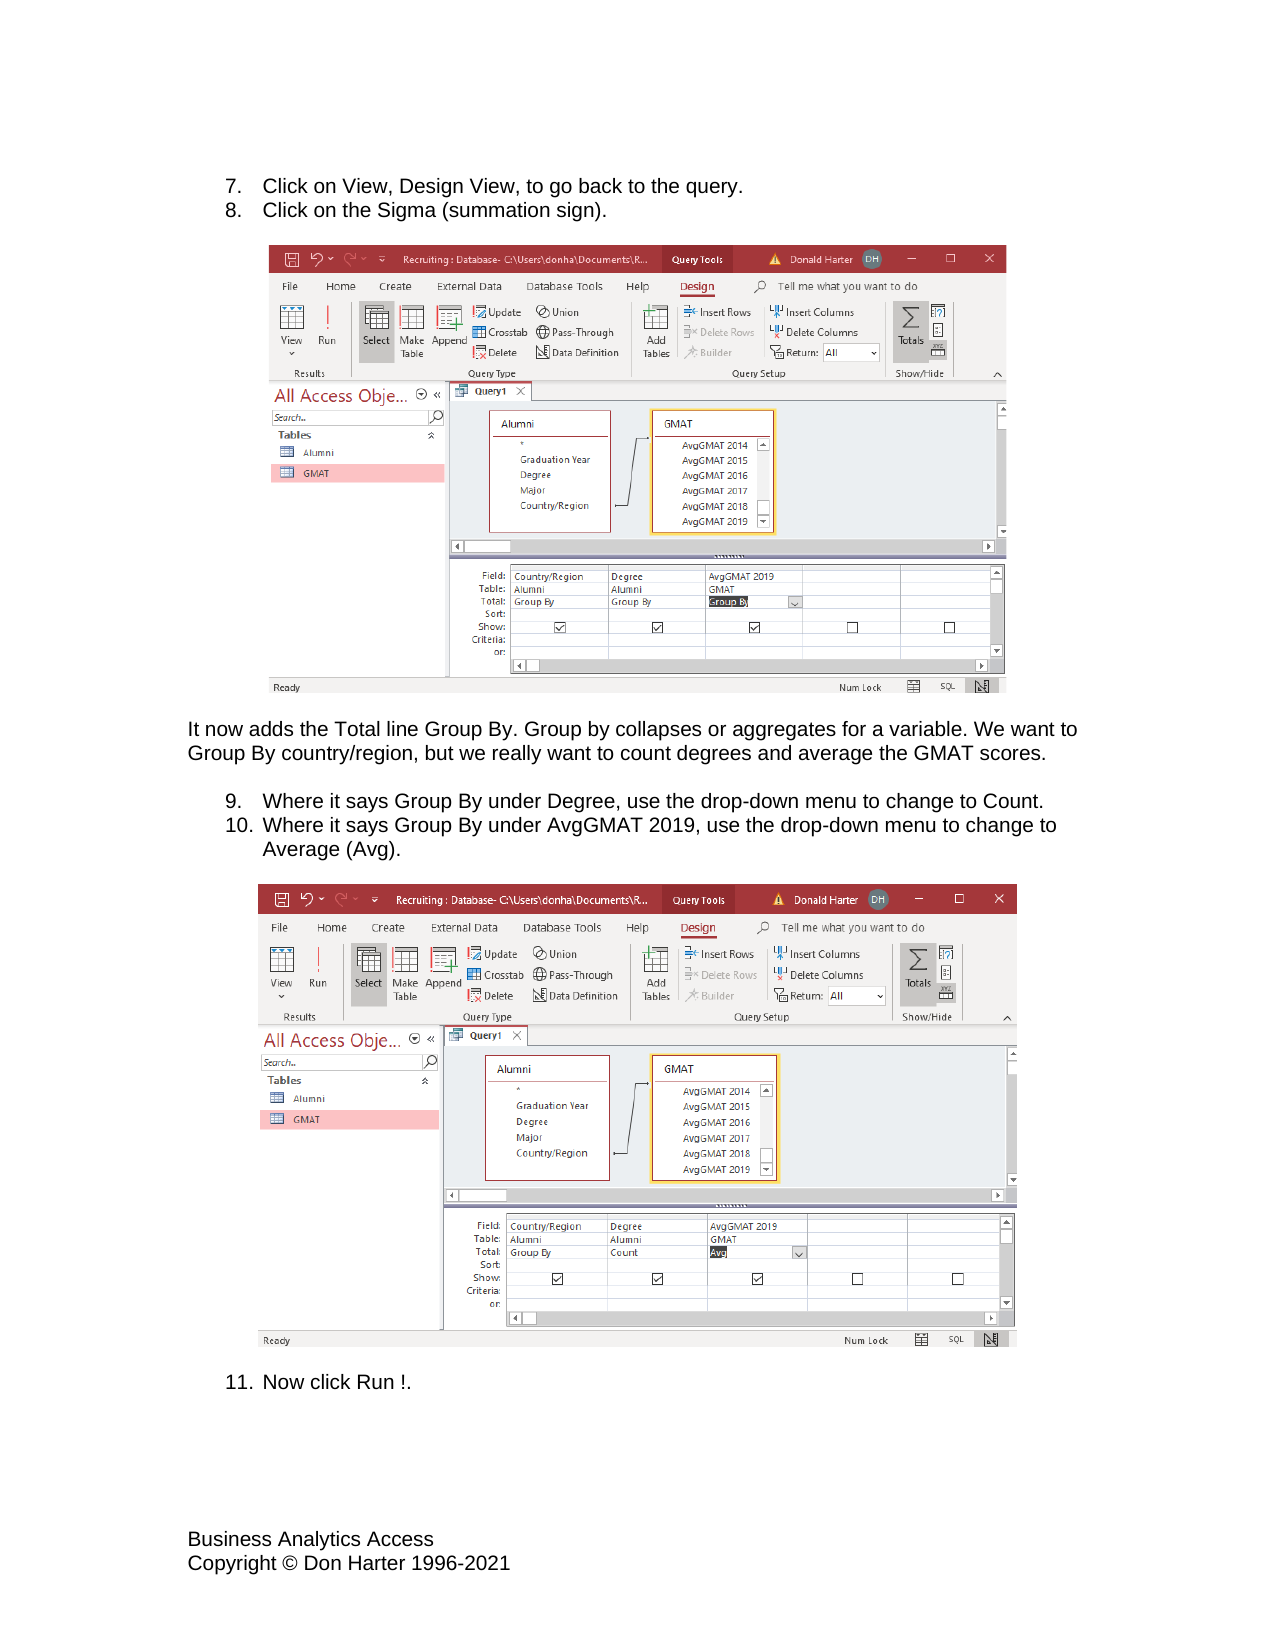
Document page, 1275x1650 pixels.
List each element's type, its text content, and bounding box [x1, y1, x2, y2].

list Click on the Sigma (summation sign). [225, 198, 1087, 222]
picture [268, 245, 1007, 693]
list Where it says Group By under AvgGMAT 2019, use the drop-down menu to change to Average (Avg). [225, 813, 1087, 861]
text It now adds the Total line Group By. Group by collapses or aggregates for a variable. We want to Group By country/region, but we really want to count degrees and average the GMAT scores. [187, 717, 1087, 765]
list Where it says Group By under Degree, use the drop-down menu to change to Count. [225, 789, 1087, 813]
list Now click Run !. [225, 1370, 1087, 1394]
picture [258, 884, 1017, 1347]
list Click on View, Design View, to go back to the query. [225, 174, 1087, 198]
